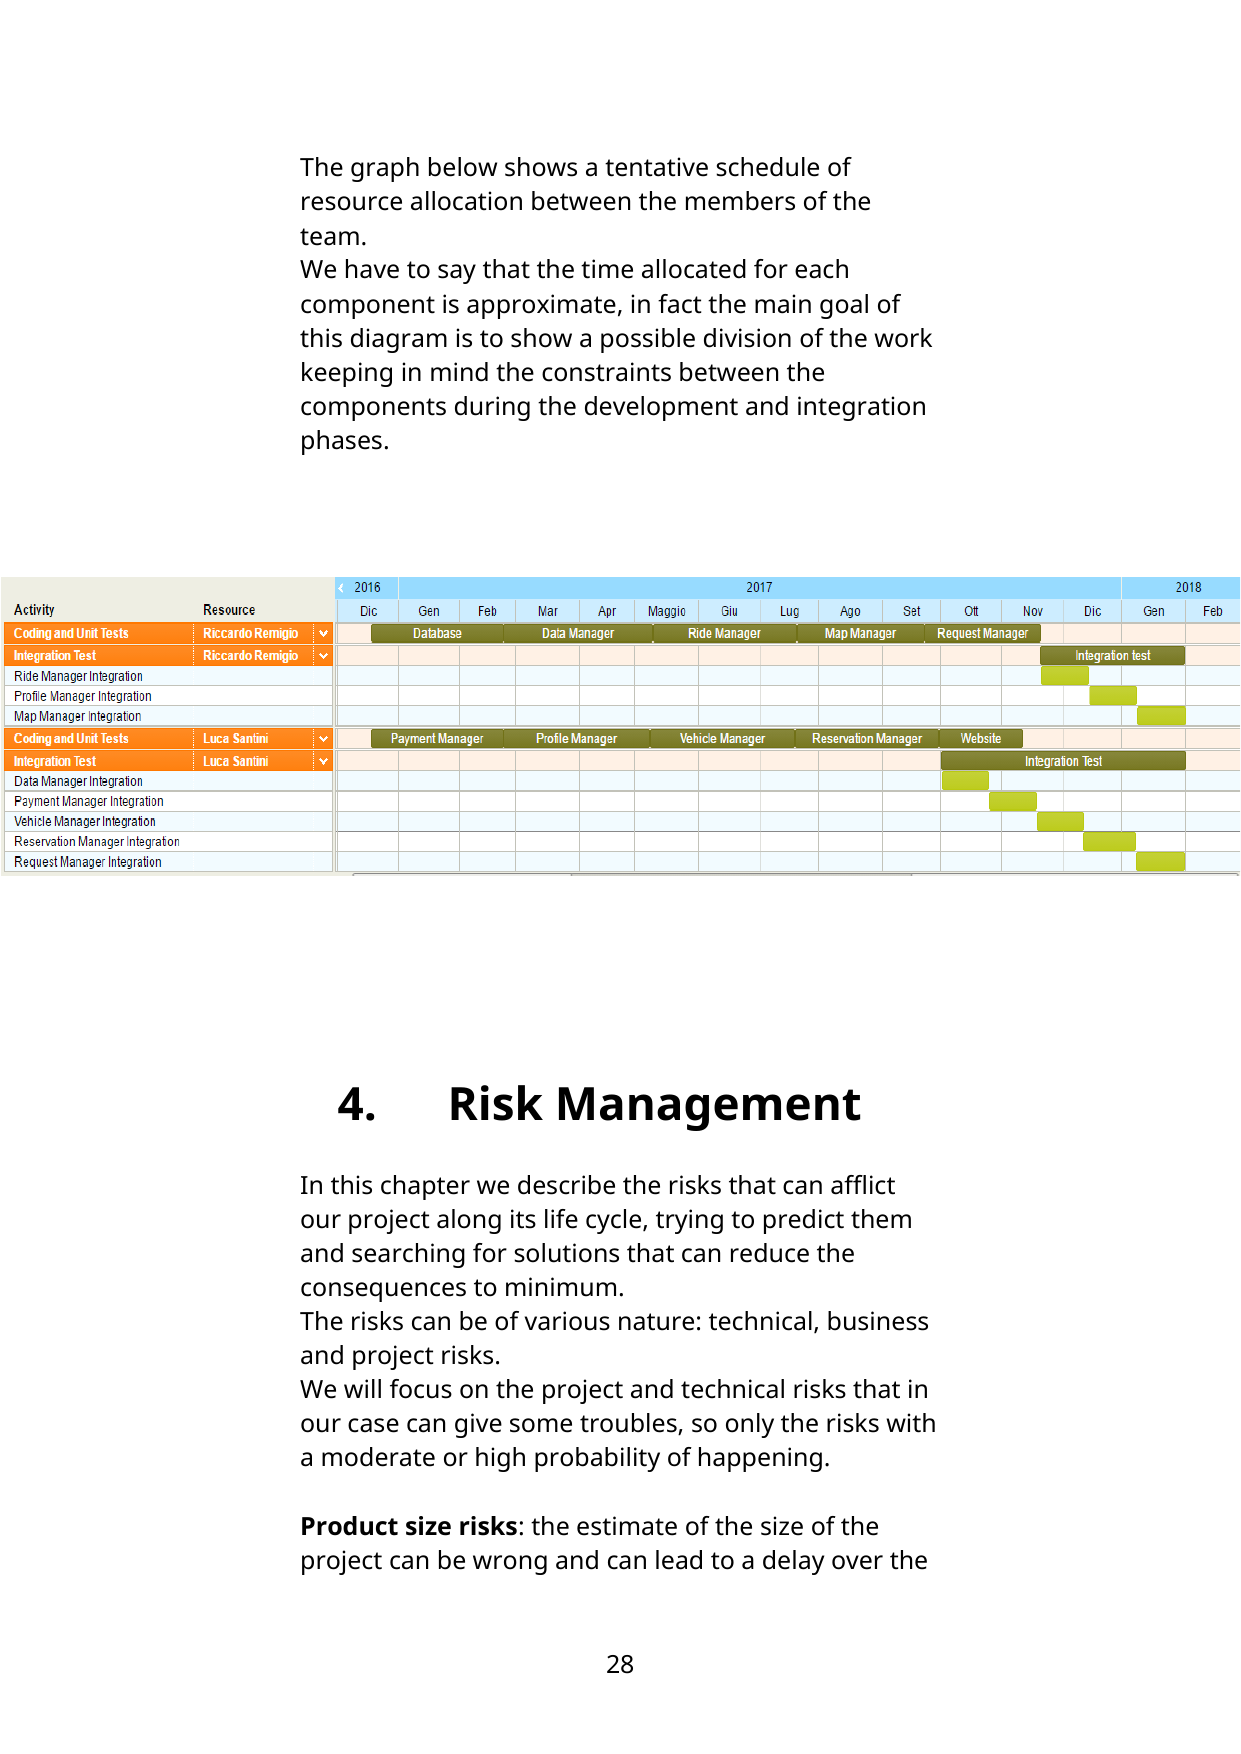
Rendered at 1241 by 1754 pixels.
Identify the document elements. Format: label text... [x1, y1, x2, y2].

subtitle Risk Management [337, 1071, 940, 1133]
text In this chapter we describe the risks that can afflict our project along its life cycle, trying to predict them and searching for solutions that can reduce the consequences to minimum. [300, 1168, 940, 1304]
text We have to say that the time allocated for each component is approximate, in fact the main goal of this diagram is to show a possible division of the work keeping in mind the constraints between the components during the development and integration phases. [300, 252, 940, 457]
text The graph below shows a tentative schedule of resource allocation between the members of the team. [300, 150, 940, 252]
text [300, 1508, 940, 1576]
picture [1, 577, 1241, 876]
text We will focus on the project and technical risks that in our case can give some troubles, so only the risks with a moderate or high probability of happening. [300, 1372, 940, 1474]
text The risks can be of various nature: technical, business and project risks. [300, 1304, 940, 1372]
